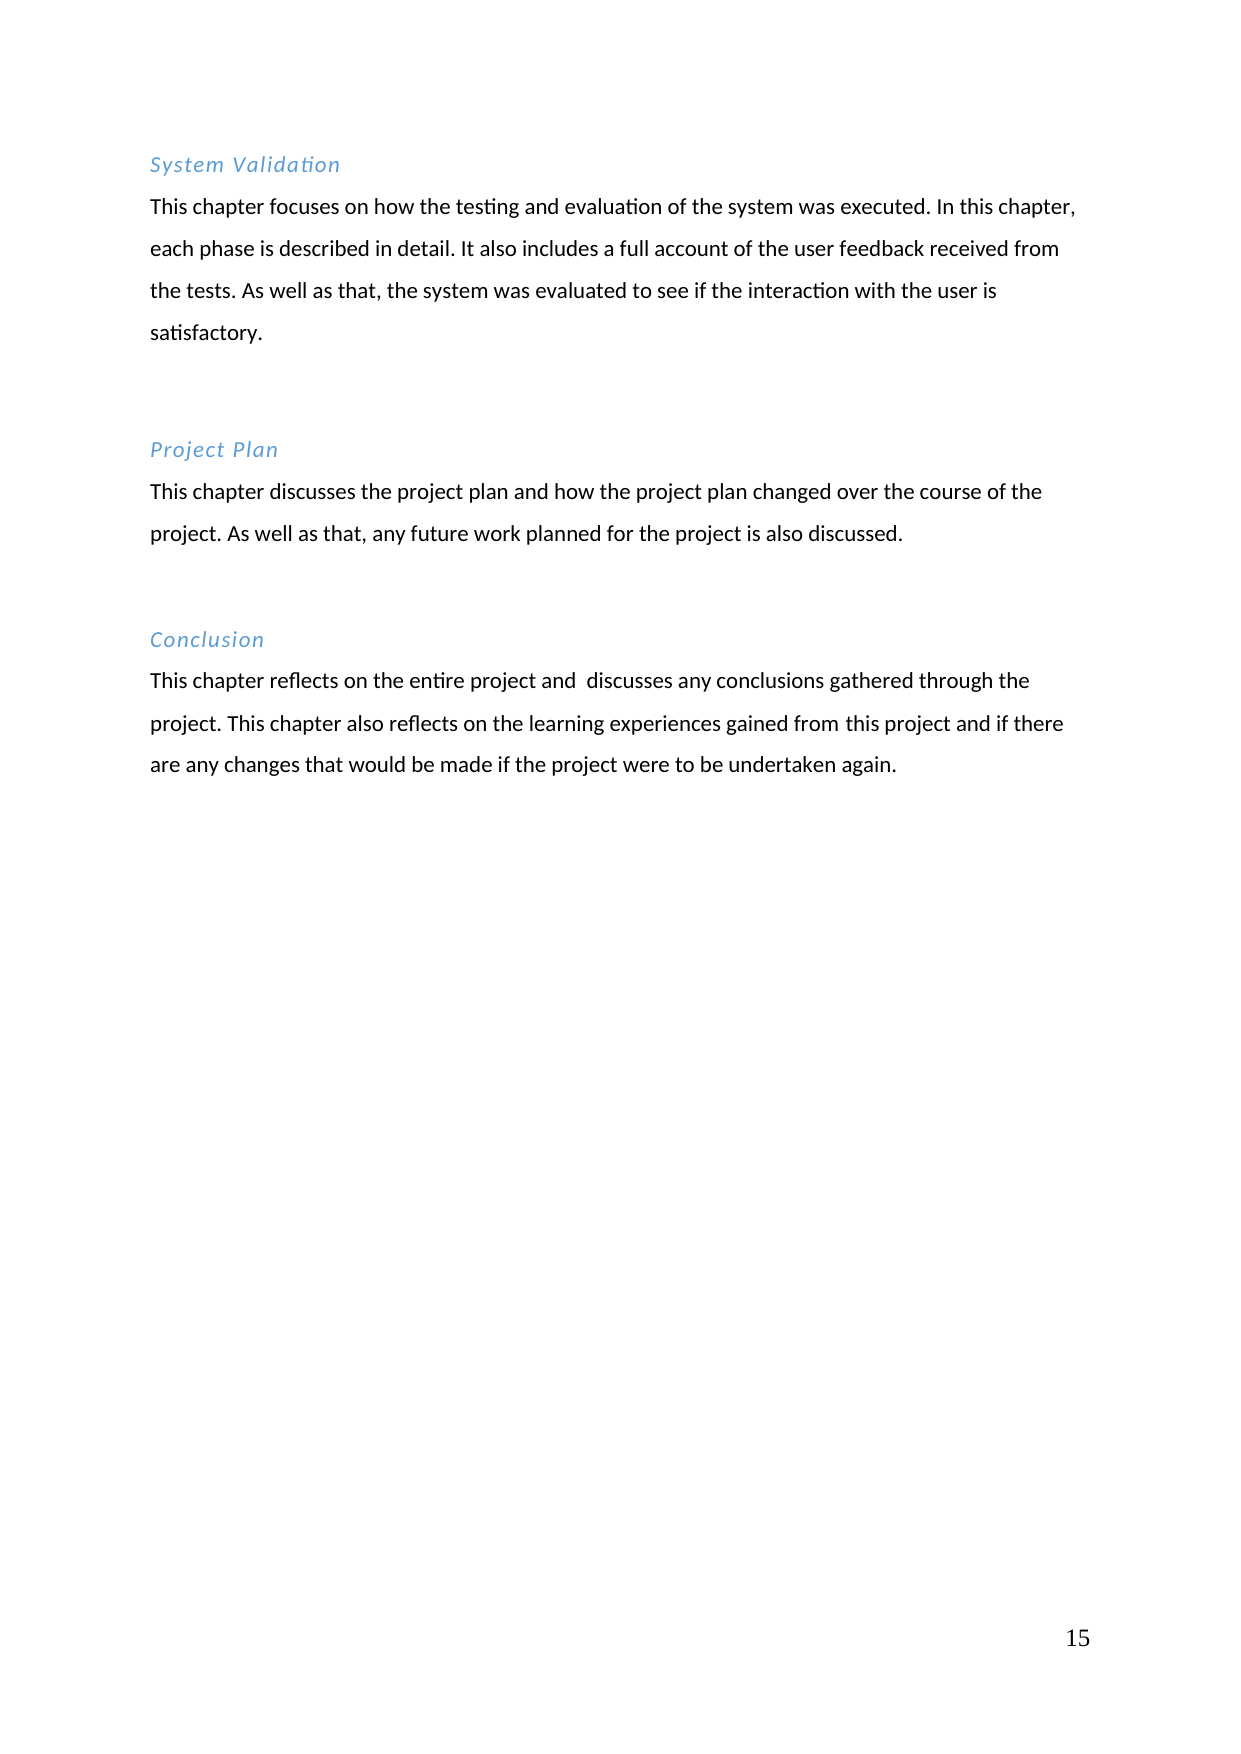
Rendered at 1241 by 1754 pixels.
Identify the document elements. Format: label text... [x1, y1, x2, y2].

text This chapter focuses on how the testing and evaluation of the system was executed. In this chapter, each phase is described in detail. It also includes a full account of the user feedback received from the tests. As well as that, the system was evaluated to see if the interaction with the user is satisfactory. [150, 192, 1090, 346]
subtitle System Validation [150, 150, 1090, 178]
text This chapter reflects on the entire project and discusses any conclusions gathered through the project. This chapter also reflects on the learning experiences gained from this project and if there are any changes that would be made if the project were to be undertaken again. [150, 667, 1090, 779]
text This chapter discusses the project plan and how the project plan changed over the course of the project. As well as that, any future work planned for the project is also discussed. [150, 477, 1090, 547]
subtitle Project Plan [150, 435, 1090, 463]
subtitle Conclusion [150, 625, 1090, 653]
